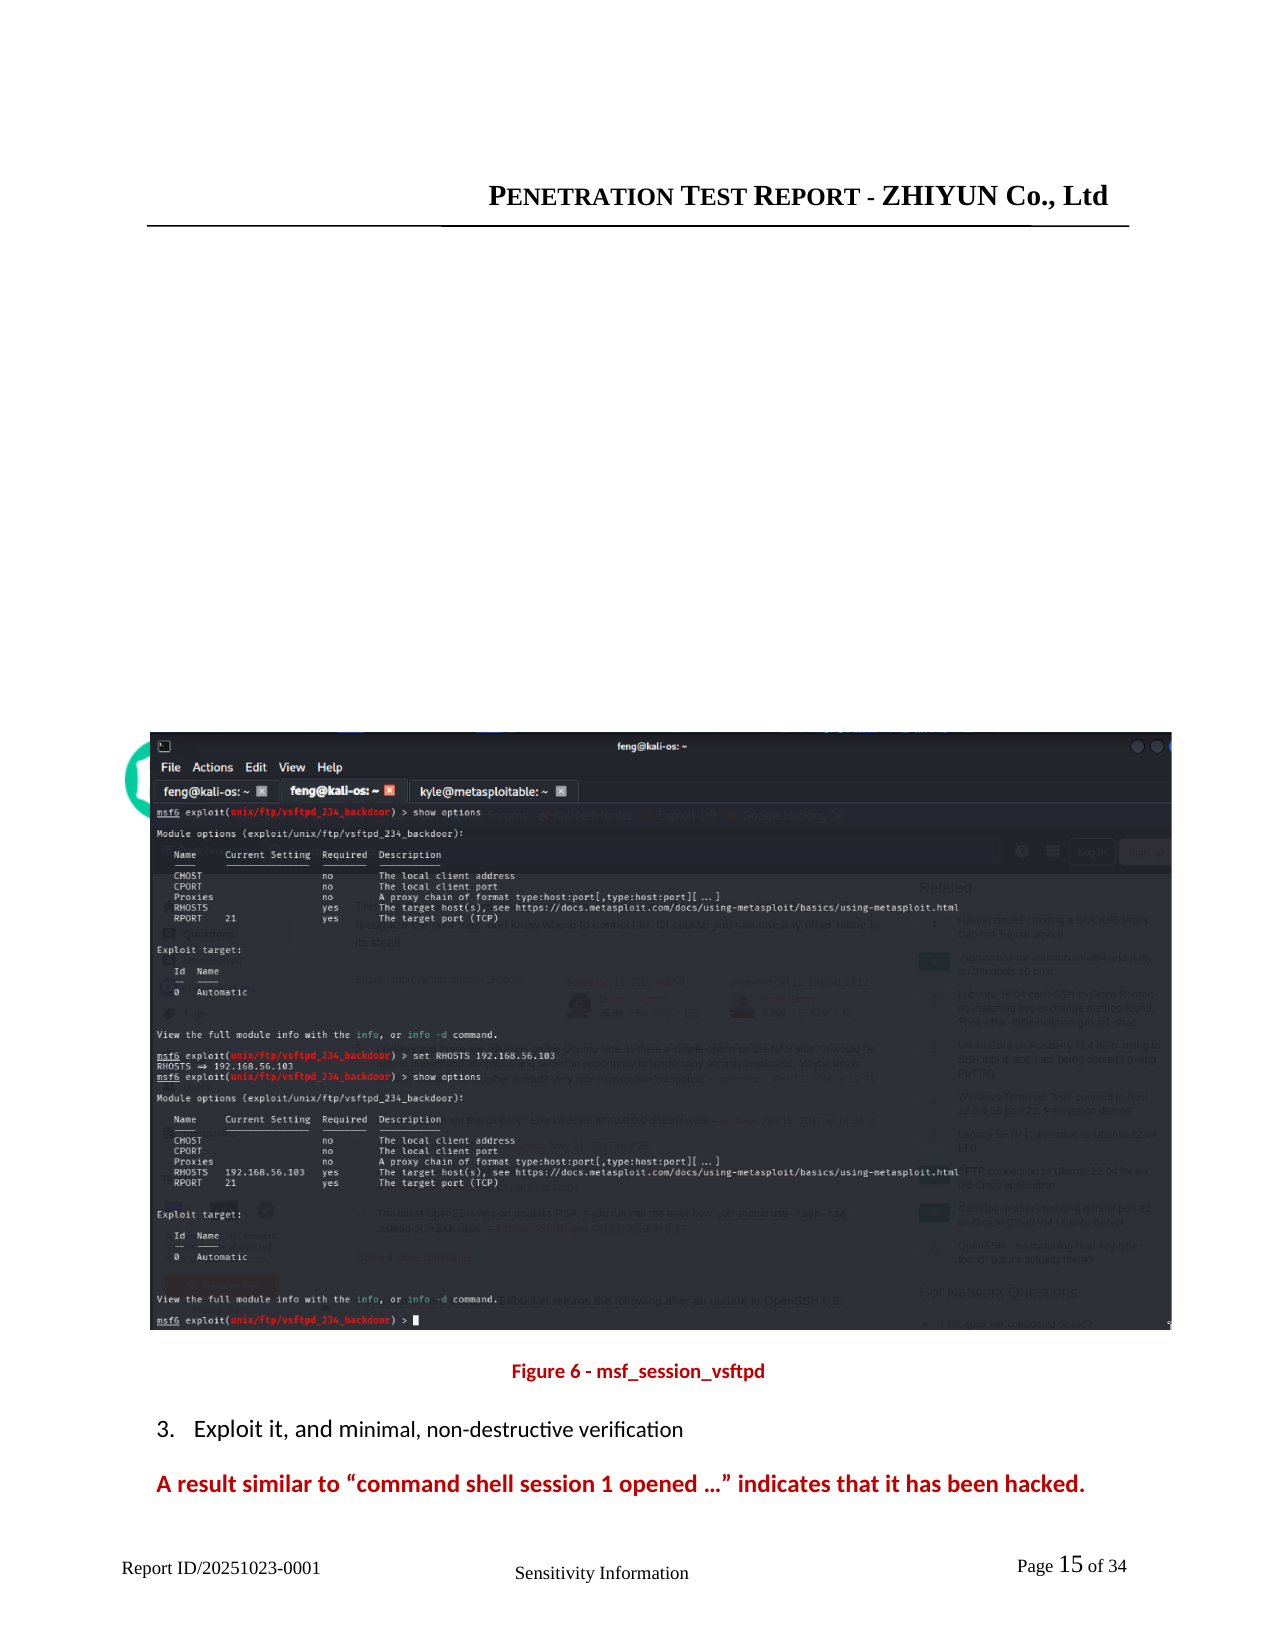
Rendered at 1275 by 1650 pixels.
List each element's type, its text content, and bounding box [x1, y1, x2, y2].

text Figure 6 - msf_session_vsftpd [119, 1359, 1158, 1384]
picture [125, 732, 1172, 1330]
text A result similar to “command shell session 1 opened …” indicates that it has been hacked. [156, 1468, 1158, 1499]
list Exploit it, and minimal, non-destructive verification [156, 1413, 1158, 1443]
